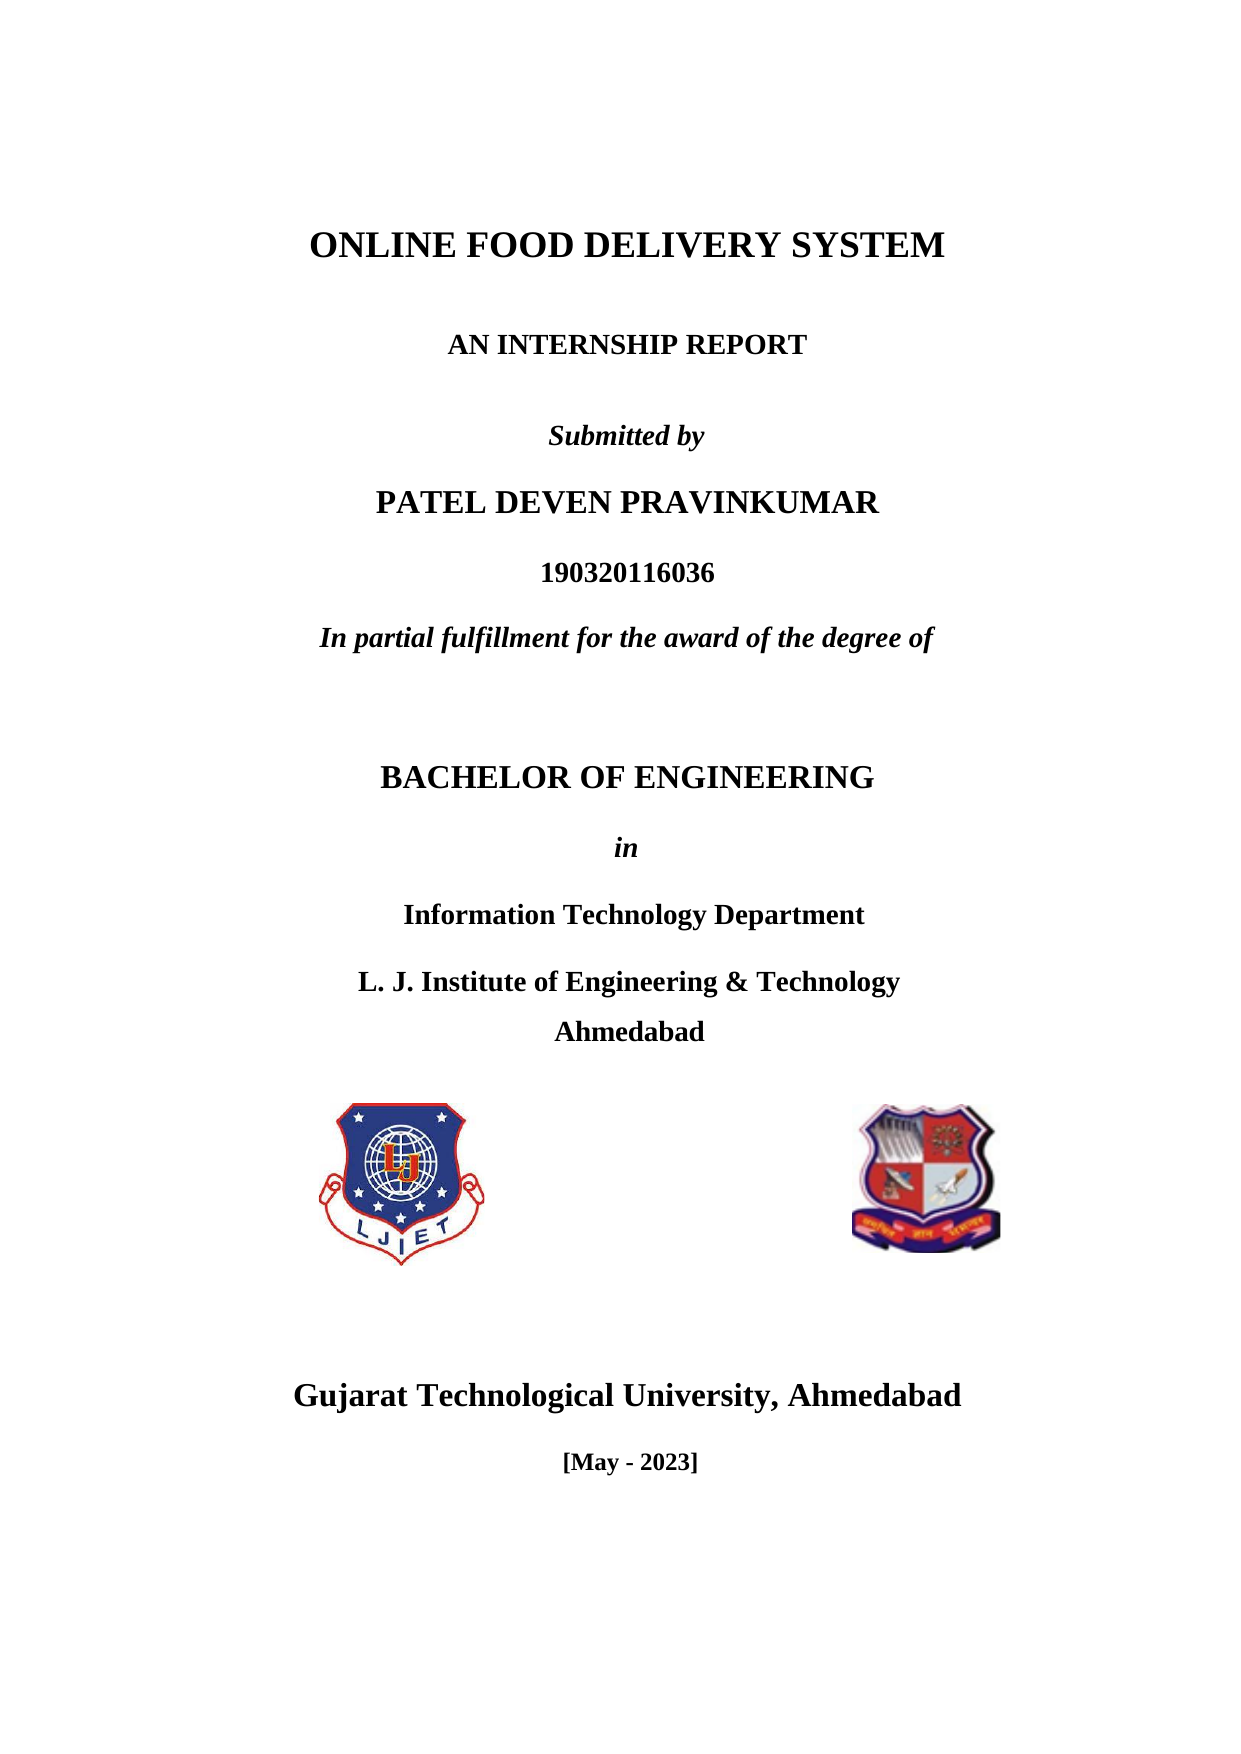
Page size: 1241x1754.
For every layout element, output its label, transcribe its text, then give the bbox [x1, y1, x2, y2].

subtitle PATEL DEVEN PRAVINKUMAR [164, 483, 1090, 521]
subtitle BACHELOR OF ENGINEERING [164, 757, 1090, 796]
subtitle 190320116036 [164, 555, 1090, 588]
subtitle Gujarat Technological University, Ahmedabad [164, 1375, 1090, 1413]
text in [165, 830, 1090, 863]
subtitle AN INTERNSHIP REPORT [164, 327, 1090, 361]
text ONLINE FOOD DELIVERY SYSTEM [164, 223, 1090, 266]
subtitle In partial fulfillment for the award of the degree of [164, 620, 1090, 654]
subtitle [May - 2023] [164, 1447, 1090, 1476]
text L. J. Institute of Engineering & Technology Ahmedabad [309, 964, 949, 1048]
picture [318, 1103, 485, 1266]
text Information Technology Department [384, 897, 884, 930]
subtitle Submitted by [165, 418, 1090, 451]
